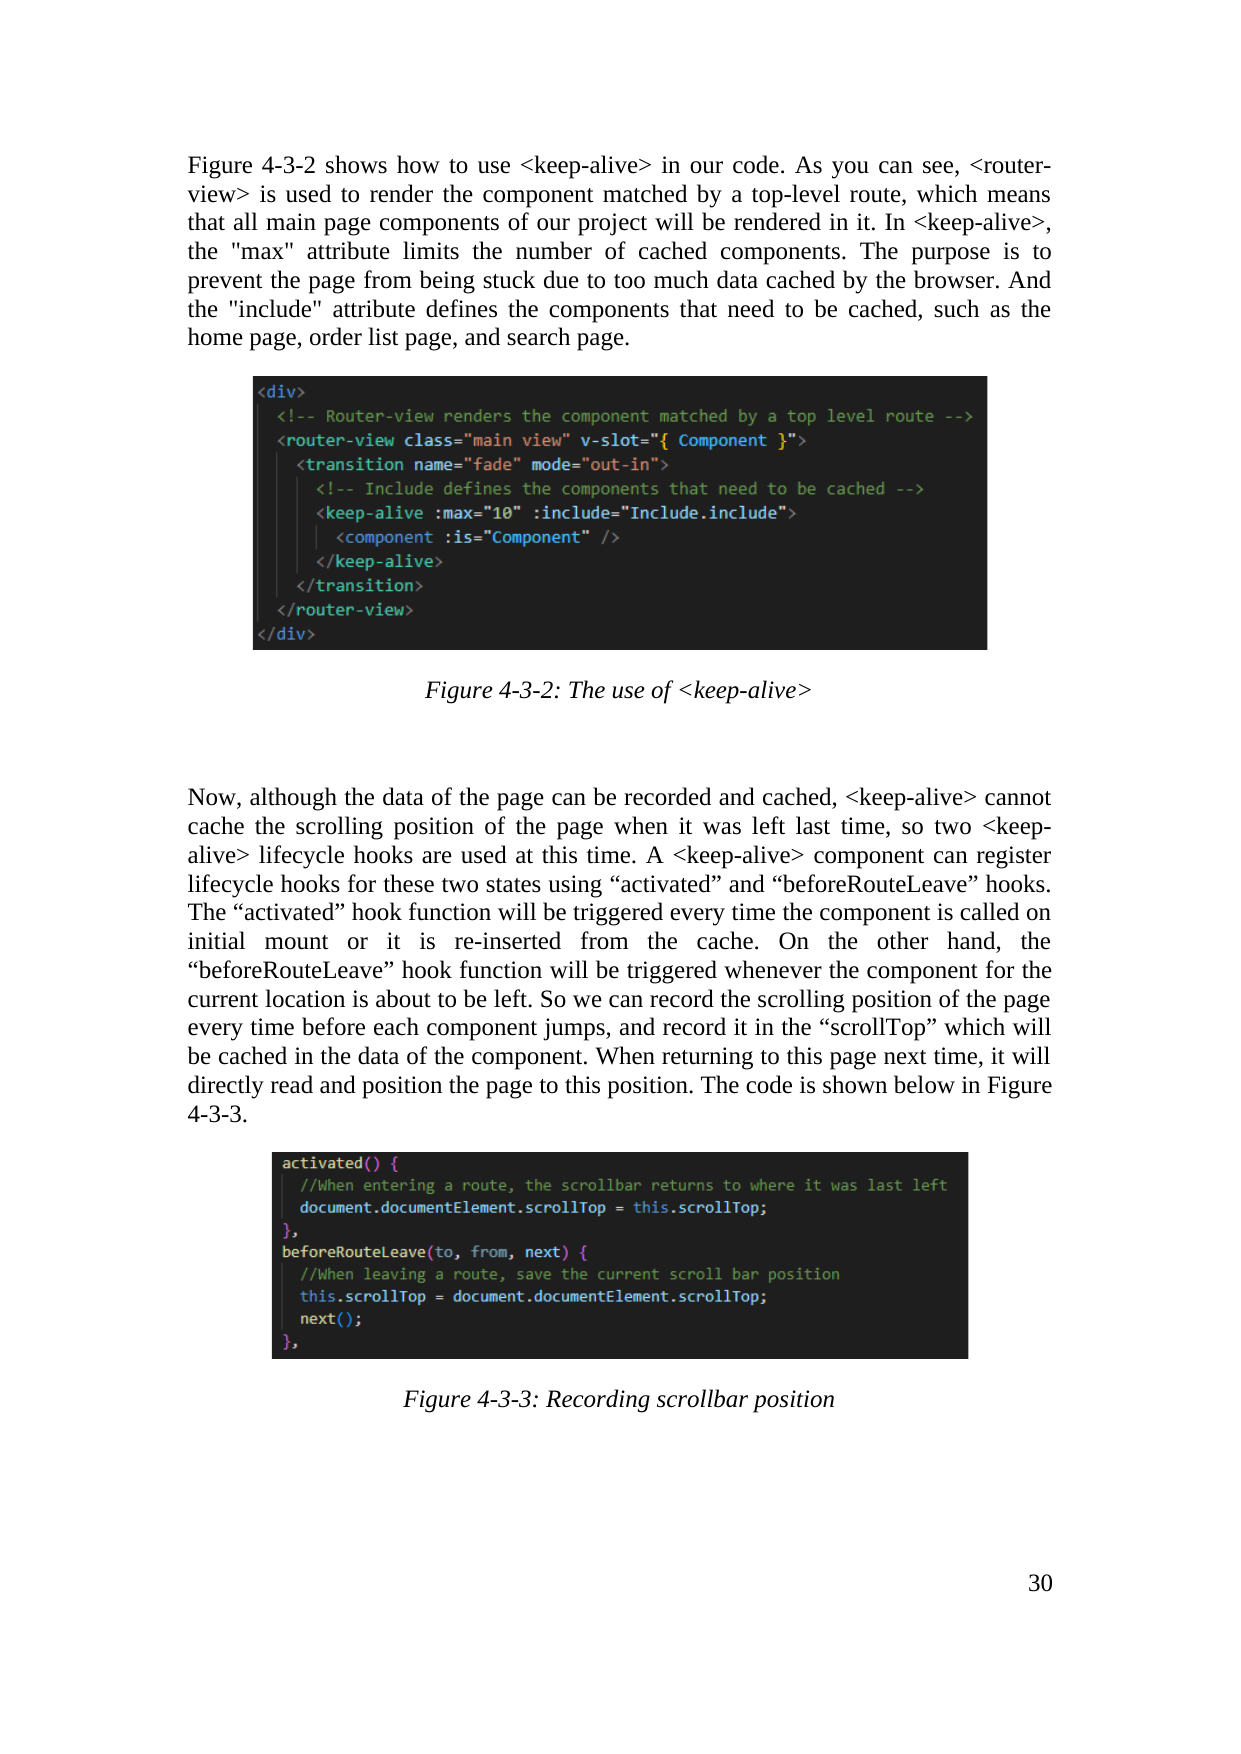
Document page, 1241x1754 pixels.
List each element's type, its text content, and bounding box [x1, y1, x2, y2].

picture [252, 376, 988, 650]
picture [271, 1152, 969, 1359]
text Figure 4-3-3: Recording scrollbar position [187, 1384, 1053, 1413]
text Figure 4-3-2 shows how to use <keep-alive> in our code. As you can see, <router-view> is used to render the component matched by a top-level route, which means that all main page components of our project will be rendered in it. In <keep-alive>, the "max" attribute limits the number of cached components. The purpose is to prevent the page from being stuck due to too much data cached by the browser. And the "include" attribute defines the components that need to be cached, such as the home page, order list page, and search page. [187, 150, 1053, 351]
text Figure 4-3-2: The use of <keep-alive> [187, 675, 1053, 704]
text Now, although the data of the page can be recorded and cached, <keep-alive> cannot cache the scrolling position of the page when it was left last time, so two <keep-alive> lifecycle hooks are used at this time. A <keep-alive> component can register lifecycle hooks for these two states using “activated” and “beforeRouteLeave” hooks. The “activated” hook function will be triggered every time the component is called on initial mount or it is re-inserted from the cache. On the other hand, the “beforeRouteLeave” hook function will be triggered whenever the component for the current location is about to be left. So we can record the scrolling position of the page every time before each component jumps, and record it in the “scrollTop” which will be cached in the data of the component. When returning to this page next time, it will directly read and position the page to this position. The code is shown below in Figure 4-3-3. [187, 782, 1053, 1127]
